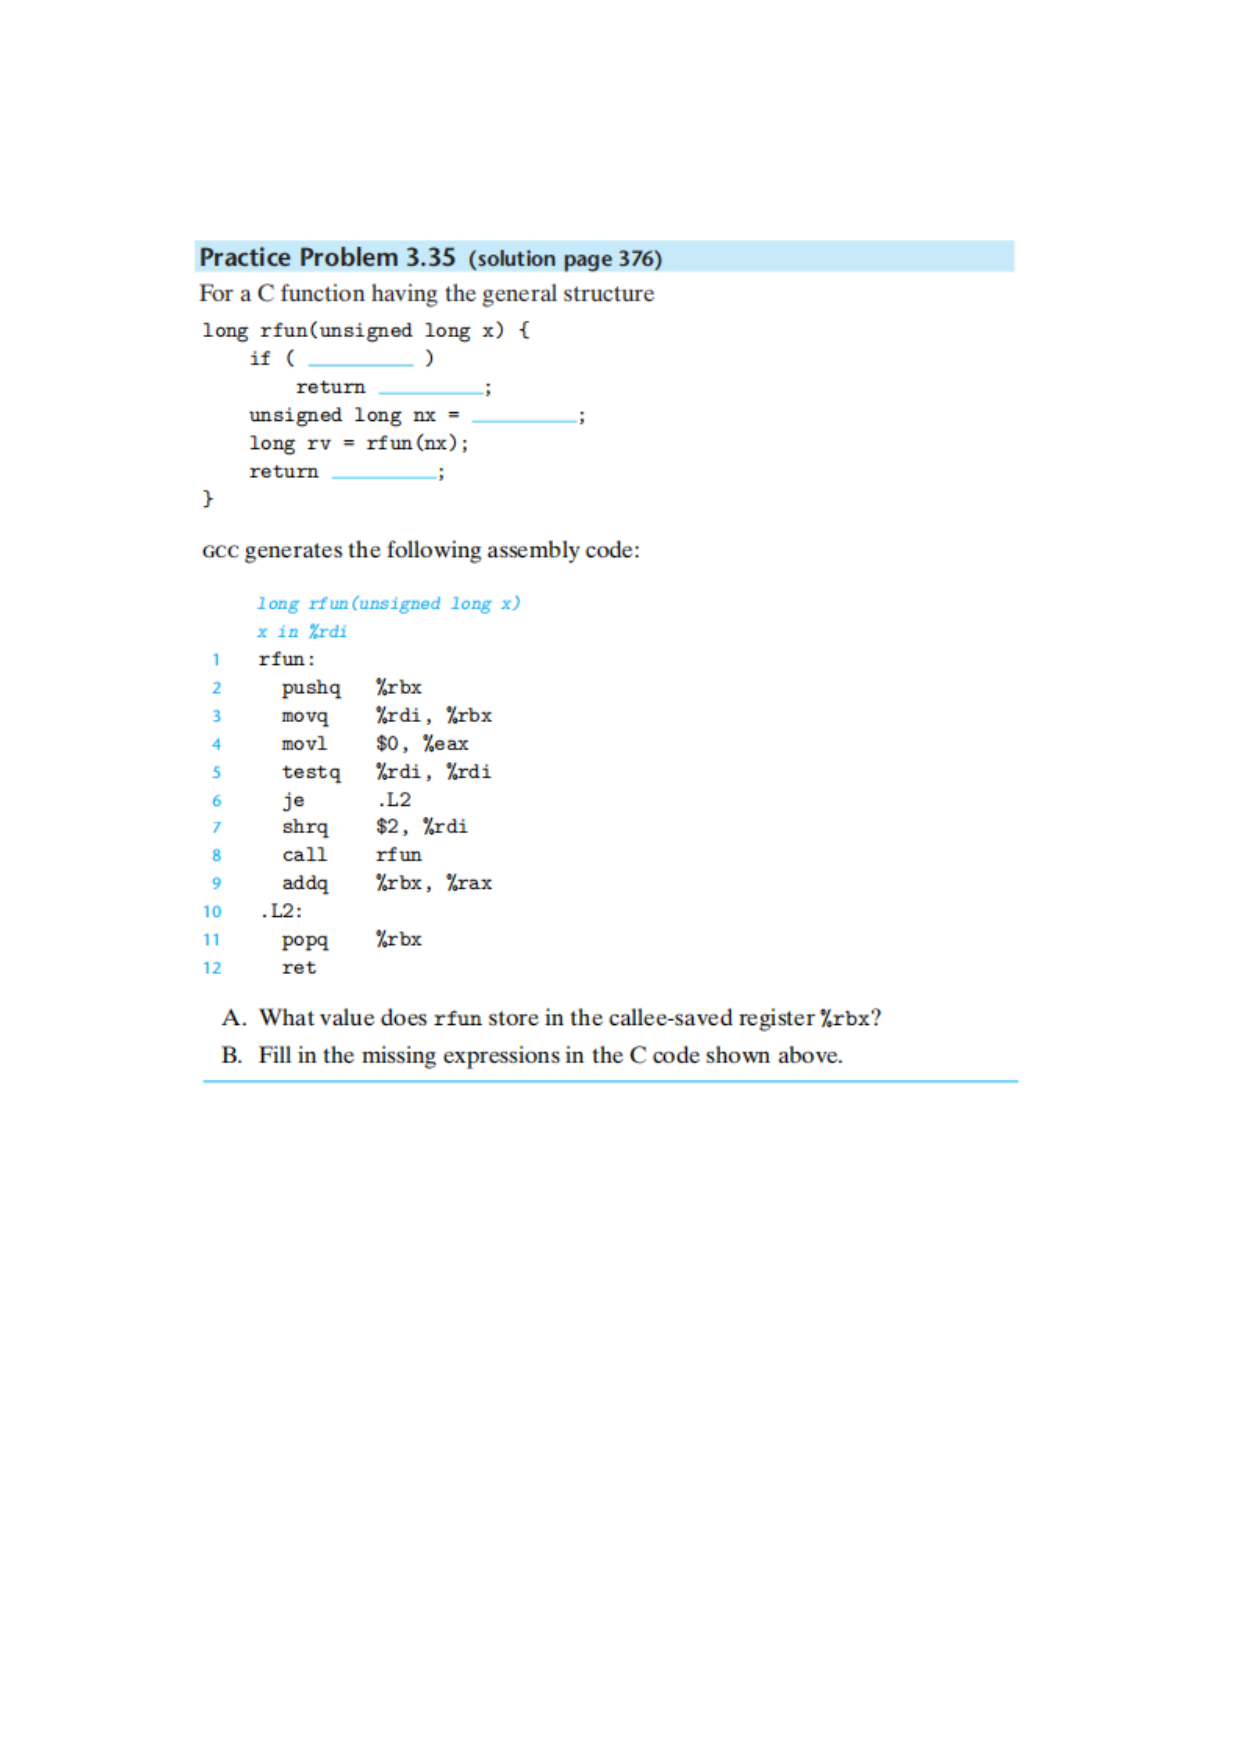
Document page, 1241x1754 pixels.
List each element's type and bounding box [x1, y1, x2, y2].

picture [187, 312, 1127, 1096]
picture [187, 232, 1047, 311]
